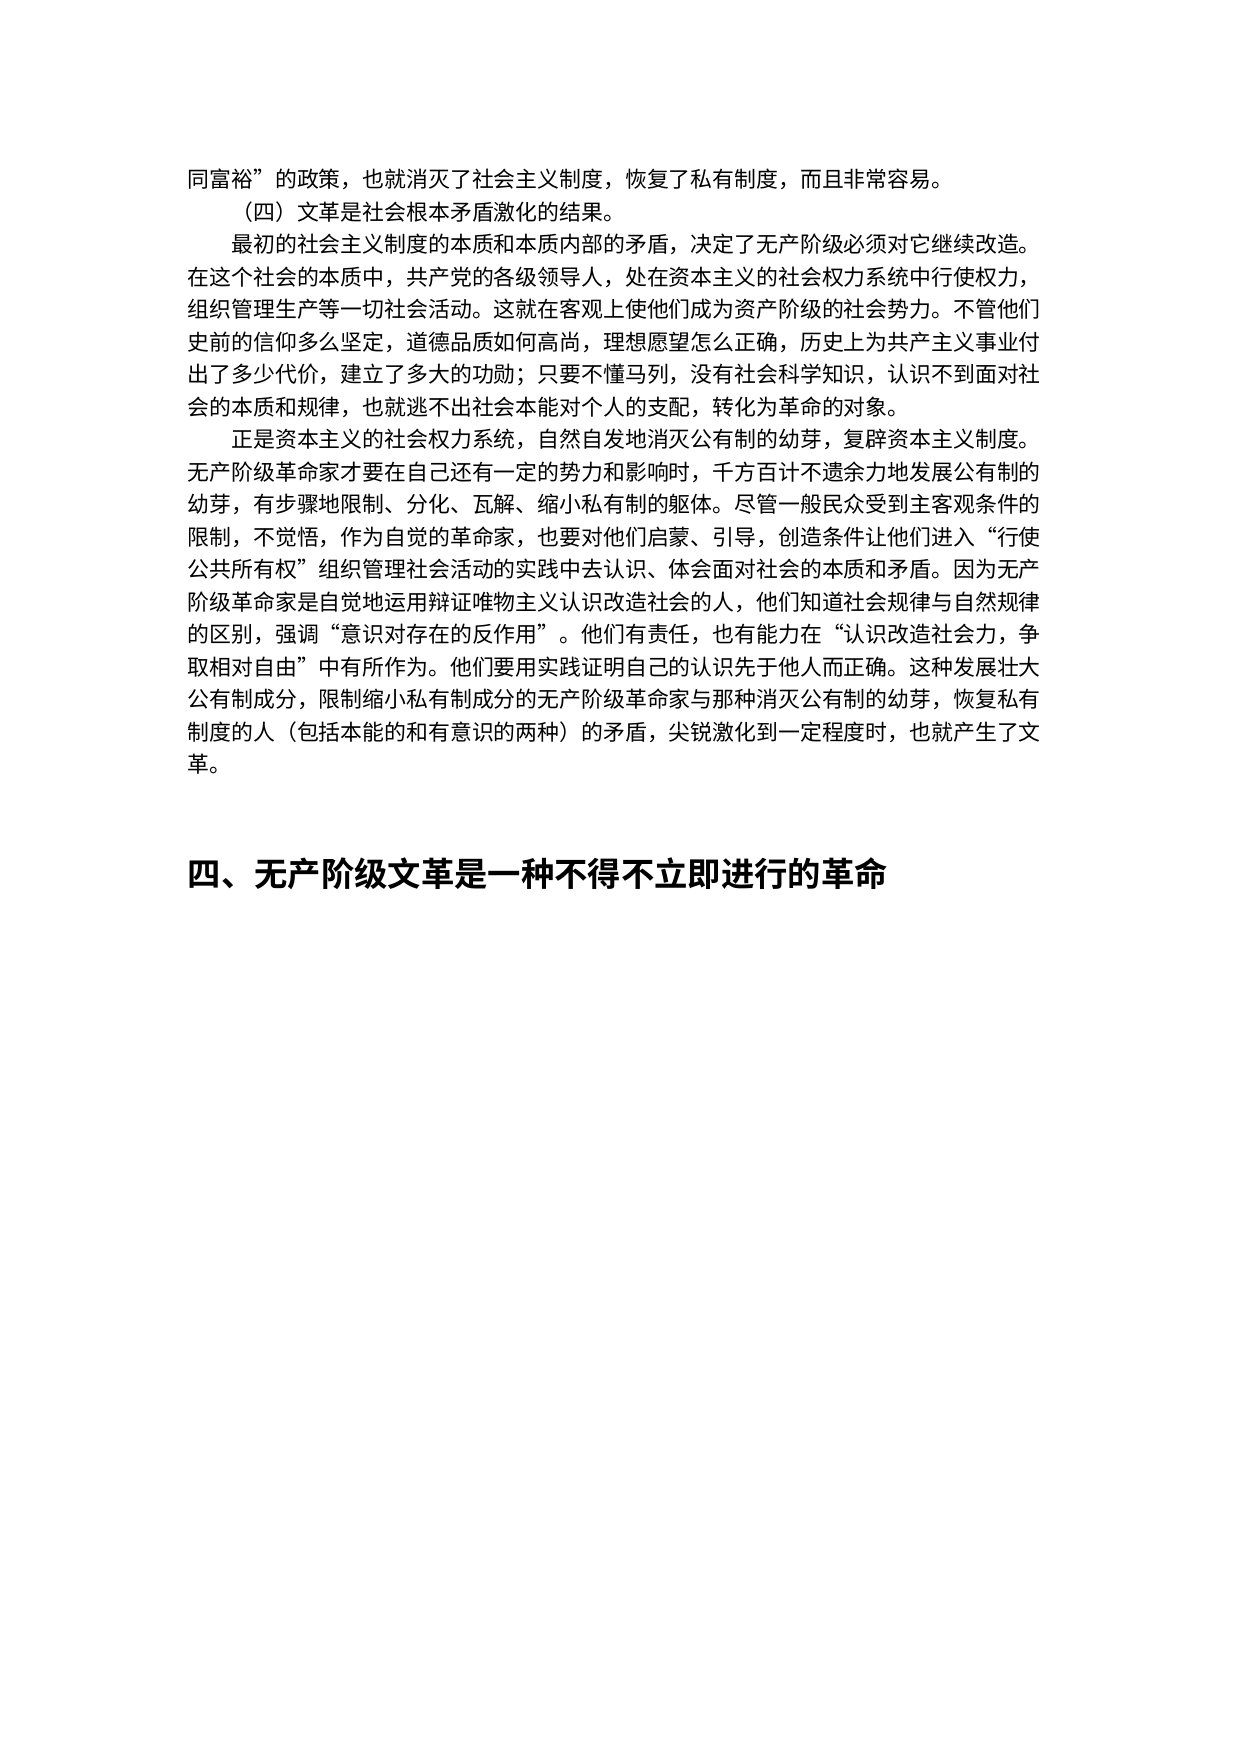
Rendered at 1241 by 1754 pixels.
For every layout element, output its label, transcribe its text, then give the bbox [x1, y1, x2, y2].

subtitle 四、无产阶级文革是一种不得不立即进行的革命 [187, 839, 1053, 904]
text 正是资本主义的社会权力系统，自然自发地消灭公有制的幼芽，复辟资本主义制度。无产阶级革命家才要在自己还有一定的势力和影响时，千方百计不遗余力地发展公有制的幼芽，有步骤地限制、分化、瓦解、缩小私有制的躯体。尽管一般民众受到主客观条件的限制，不觉悟，作为自觉的革命家，也要对他们启蒙、引导，创造条件让他们进入“行使公共所有权”组织管理社会活动的实践中去认识、体会面对社会的本质和矛盾。因为无产阶级革命家是自觉地运用辩证唯物主义认识改造社会的人，他们知道社会规律与自然规律的区别，强调“意识对存在的反作用”。他们有责任，也有能力在“认识改造社会力，争取相对自由”中有所作为。他们要用实践证明自己的认识先于他人而正确。这种发展壮大公有制成分，限制缩小私有制成分的无产阶级革命家与那种消灭公有制的幼芽，恢复私有制度的人（包括本能的和有意识的两种）的矛盾，尖锐激化到一定程度时，也就产生了文革。 [187, 422, 1053, 779]
text （四）文革是社会根本矛盾激化的结果。 [187, 194, 1053, 227]
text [187, 162, 1053, 194]
text 最初的社会主义制度的本质和本质内部的矛盾，决定了无产阶级必须对它继续改造。在这个社会的本质中，共产党的各级领导人，处在资本主义的社会权力系统中行使权力，组织管理生产等一切社会活动。这就在客观上使他们成为资产阶级的社会势力。不管他们史前的信仰多么坚定，道德品质如何高尚，理想愿望怎么正确，历史上为共产主义事业付出了多少代价，建立了多大的功勋；只要不懂马列，没有社会科学知识，认识不到面对社会的本质和规律，也就逃不出社会本能对个人的支配，转化为革命的对象。 [187, 227, 1053, 422]
